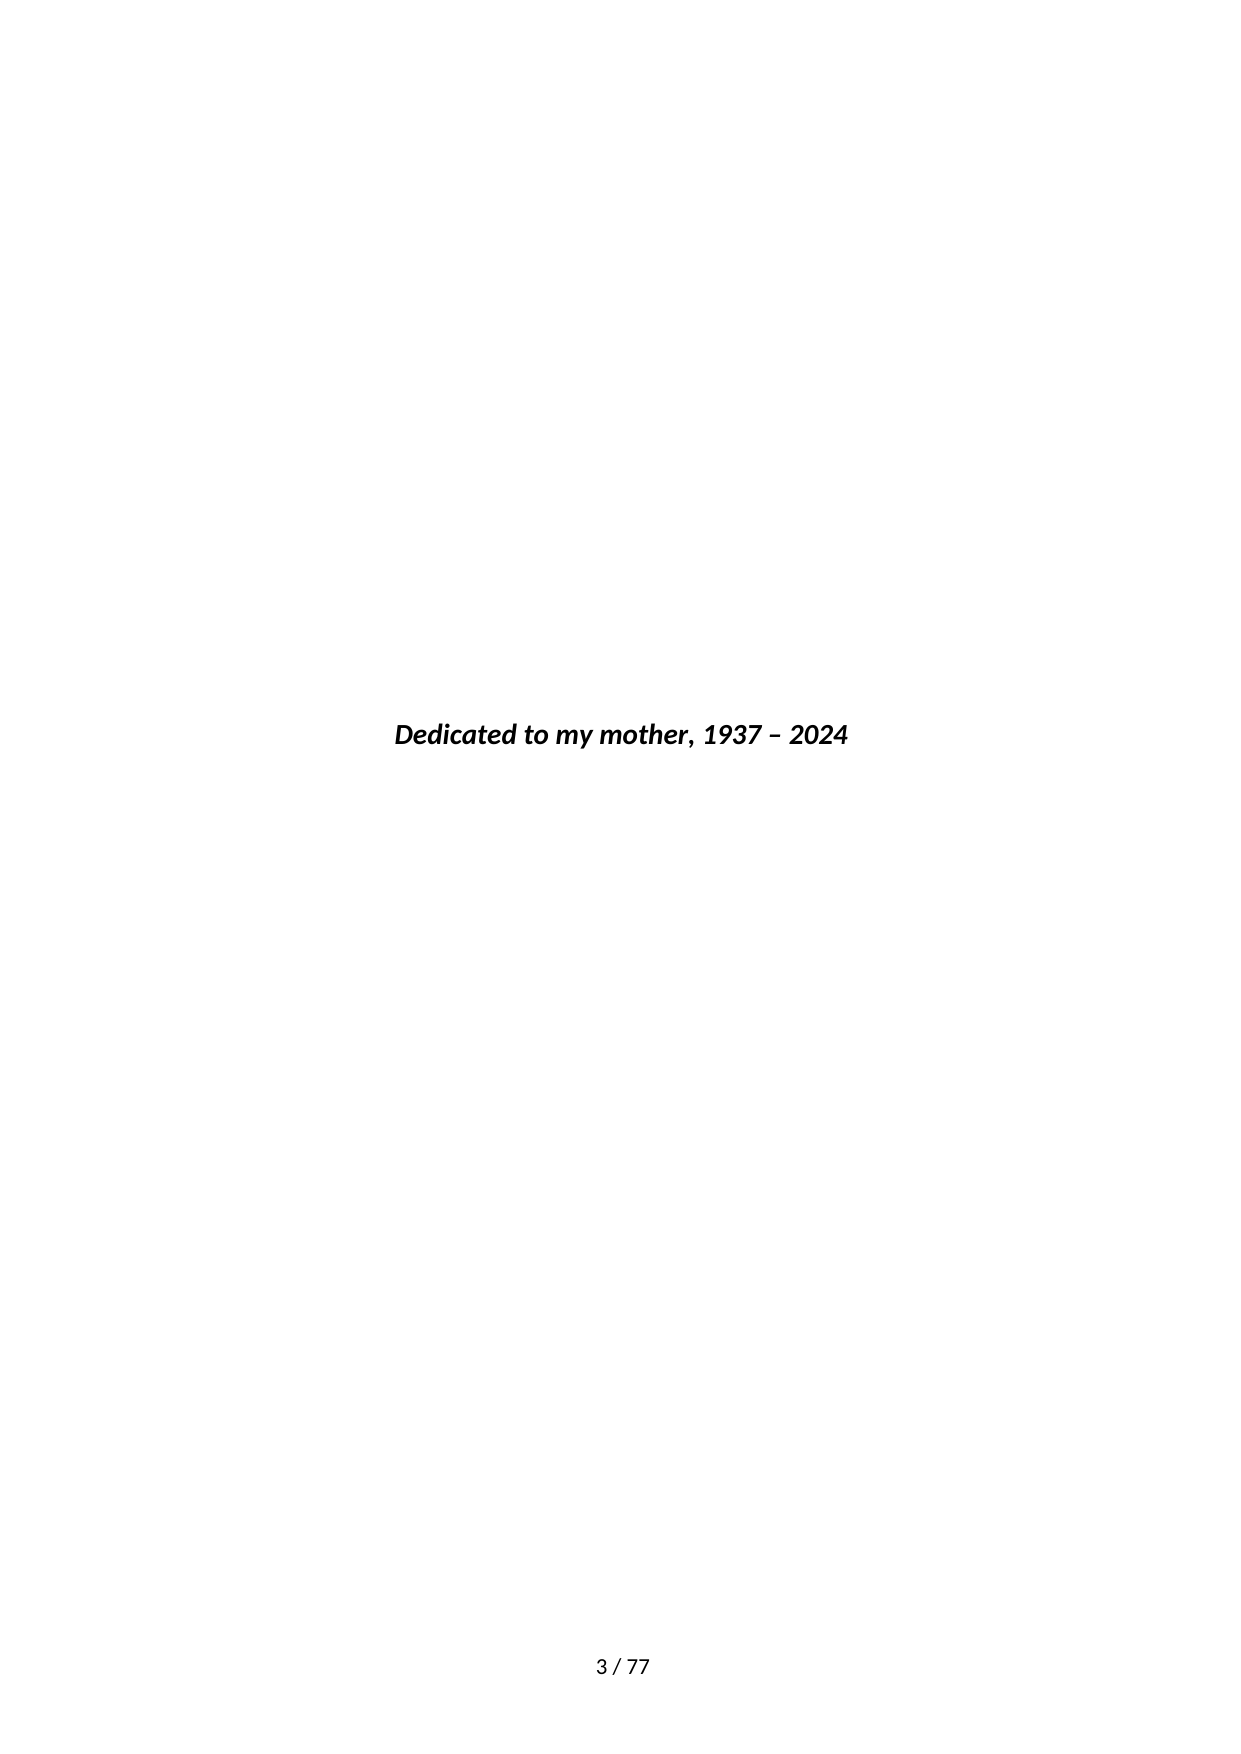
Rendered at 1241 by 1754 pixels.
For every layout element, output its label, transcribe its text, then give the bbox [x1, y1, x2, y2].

text Dedicated to my mother, 1937 – 2024 [150, 716, 1092, 751]
